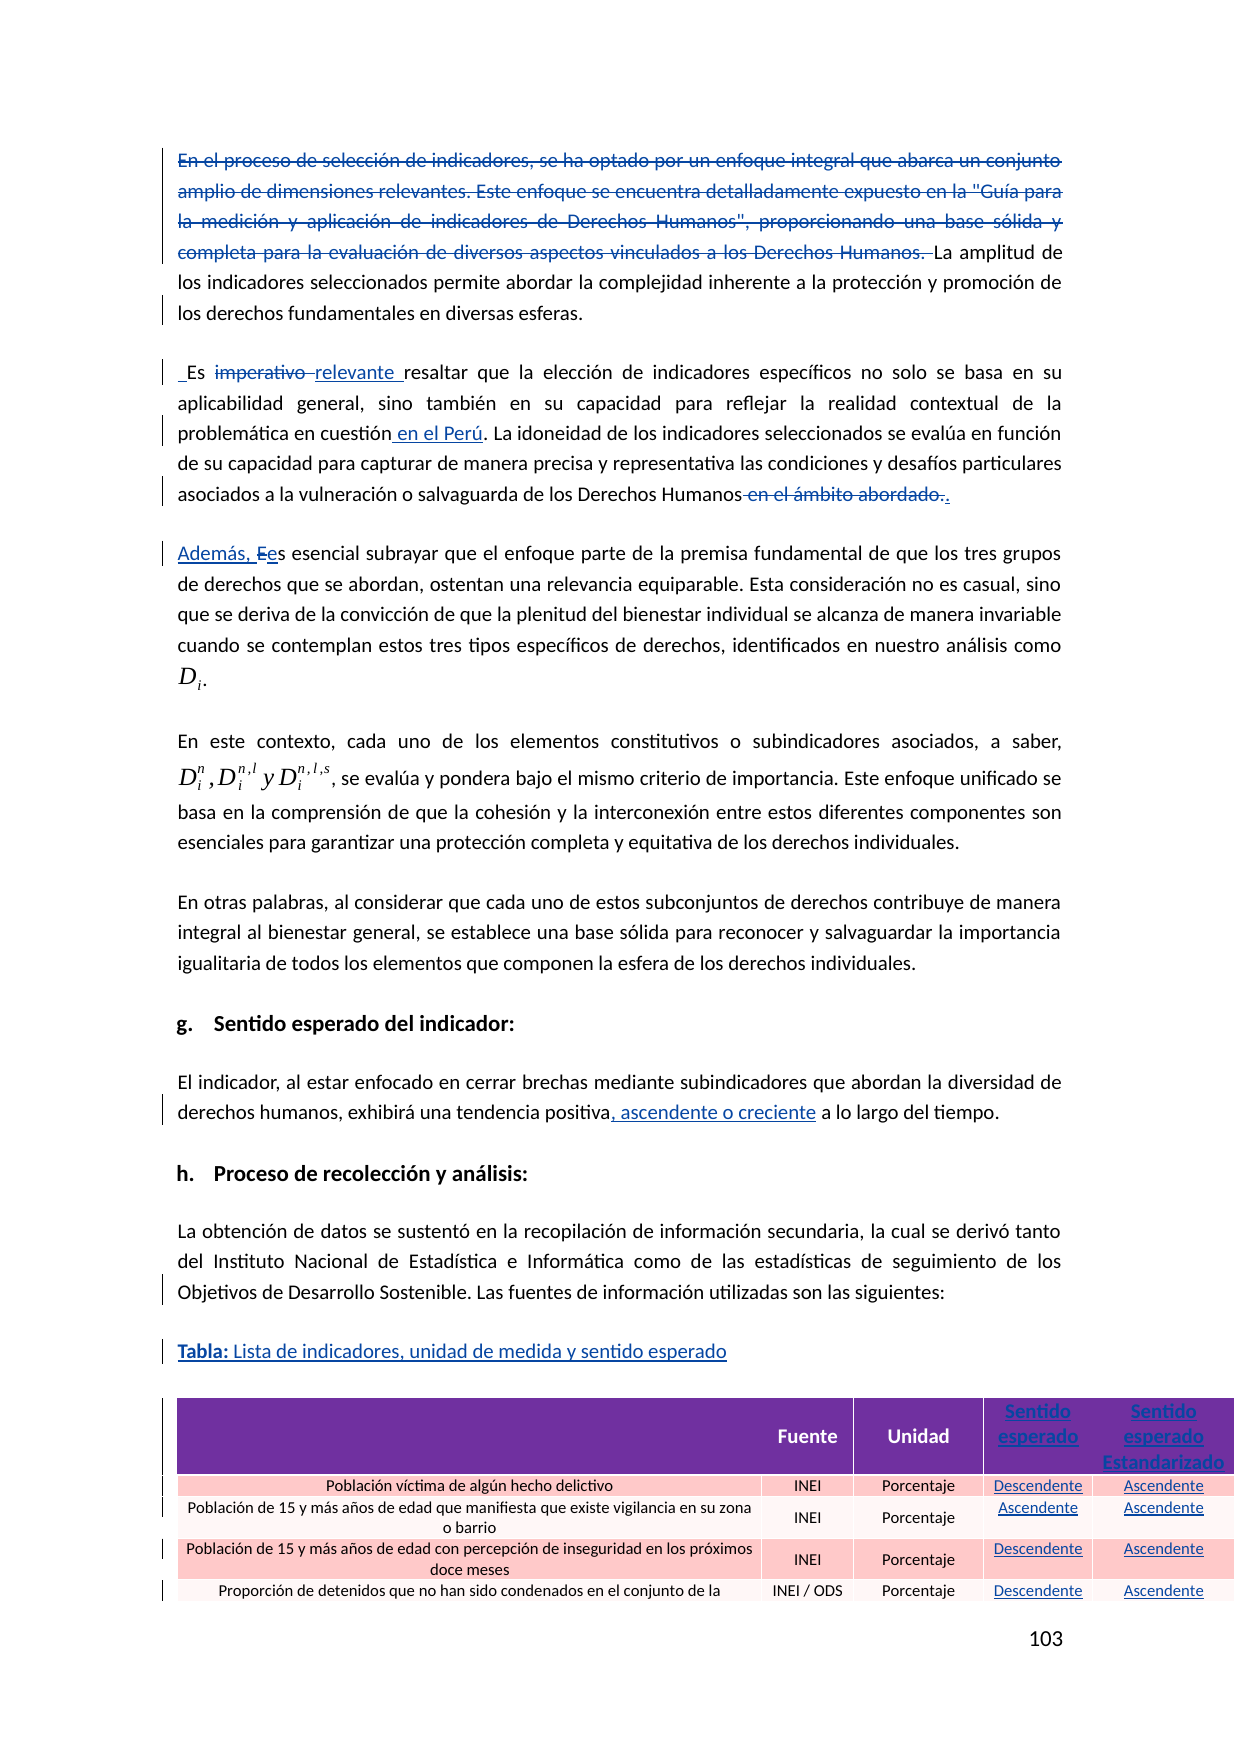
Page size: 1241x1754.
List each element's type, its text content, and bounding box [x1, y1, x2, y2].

table_cell Porcentaje [854, 1580, 983, 1601]
table_cell Población víctima de algún hecho delictivo [178, 1476, 761, 1496]
text La amplitud de los indicadores seleccionados permite abordar la complejidad inherente a la protección y promoción de los derechos fundamentales en diversas esferas. [177, 193, 1063, 222]
table_cell INEI / ODS [762, 1580, 853, 1601]
table_cell [1093, 1580, 1234, 1601]
table_cell INEI [762, 1476, 853, 1496]
table_header [984, 1398, 1093, 1474]
table_header Fuente [762, 1398, 853, 1474]
table_cell Porcentaje [854, 1497, 983, 1538]
table_cell [984, 1476, 1092, 1496]
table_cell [178, 1580, 761, 1601]
text La amplitud de los indicadores seleccionados permite abordar la complejidad inherente a la protección y promoción de los derechos fundamentales en diversas esferas. [177, 223, 1063, 325]
table_cell INEI [762, 1539, 853, 1579]
text En este contexto, cada uno de los elementos constitutivos o subindicadores asociados, a saber, , se evalúa y pondera bajo el mismo criterio de importancia. Este enfoque unificado se basa en la comprensión de que la cohesión y la interconexión entre estos diferentes componentes son esenciales para garantizar una protección completa y equitativa de los derechos individuales. [177, 728, 1063, 855]
table_cell [1093, 1476, 1234, 1496]
table_cell Población de 15 y más años de edad con percepción de inseguridad en los próximos doce meses [178, 1539, 761, 1579]
table_cell [984, 1580, 1092, 1601]
text La amplitud de los indicadores seleccionados permite abordar la complejidad inherente a la protección y promoción de los derechos fundamentales en diversas esferas. [177, 148, 1063, 192]
table_cell INEI [762, 1497, 853, 1538]
text En otras palabras, al considerar que cada uno de estos subconjuntos de derechos contribuye de manera integral al bienestar general, se establece una base sólida para reconocer y salvaguardar la importancia igualitaria de todos los elementos que componen la esfera de los derechos individuales. [177, 889, 1063, 975]
table_cell Población de 15 y más años de edad que manifiesta que existe vigilancia en su zona o barrio [178, 1497, 761, 1538]
list Sentido esperado del indicador: [176, 1009, 1063, 1038]
table_cell [1093, 1539, 1234, 1579]
list Proceso de recolección y análisis: [176, 1159, 1063, 1187]
table_cell Porcentaje [854, 1539, 983, 1579]
table_header Unidad [854, 1398, 983, 1474]
text s esencial subrayar que el enfoque parte de la premisa fundamental de que los tres grupos de derechos que se abordan, ostentan una relevancia equiparable. Esta consideración no es casual, sino que se deriva de la convicción de que la plenitud del bienestar individual se alcanza de manera invariable cuando se contemplan estos tres tipos específicos de derechos, identificados en nuestro análisis como . [177, 541, 1063, 694]
table_cell [1093, 1497, 1234, 1538]
table_header [1093, 1398, 1234, 1474]
text El indicador, al estar enfocado en cerrar brechas mediante subindicadores que abordan la diversidad de derechos humanos, exhibirá una tendencia positiva a lo largo del tiempo. [177, 1069, 1063, 1125]
table_cell [984, 1539, 1092, 1579]
table_cell [984, 1497, 1092, 1538]
text La obtención de datos se sustentó en la recopilación de información secundaria, la cual se derivó tanto del Instituto Nacional de Estadística e Informática como de las estadísticas de seguimiento de los Objetivos de Desarrollo Sostenible. Las fuentes de información utilizadas son las siguientes: [177, 1218, 1063, 1304]
text Es resaltar que la elección de indicadores específicos no solo se basa en su aplicabilidad general, sino también en su capacidad para reflejar la realidad contextual de la problemática en cuestión. La idoneidad de los indicadores seleccionados se evalúa en función de su capacidad para capturar de manera precisa y representativa las condiciones y desafíos particulares asociados a la vulneración o salvaguarda de los Derechos Humanos [177, 359, 1063, 506]
table_cell Porcentaje [854, 1476, 983, 1496]
table_header [177, 1398, 762, 1474]
